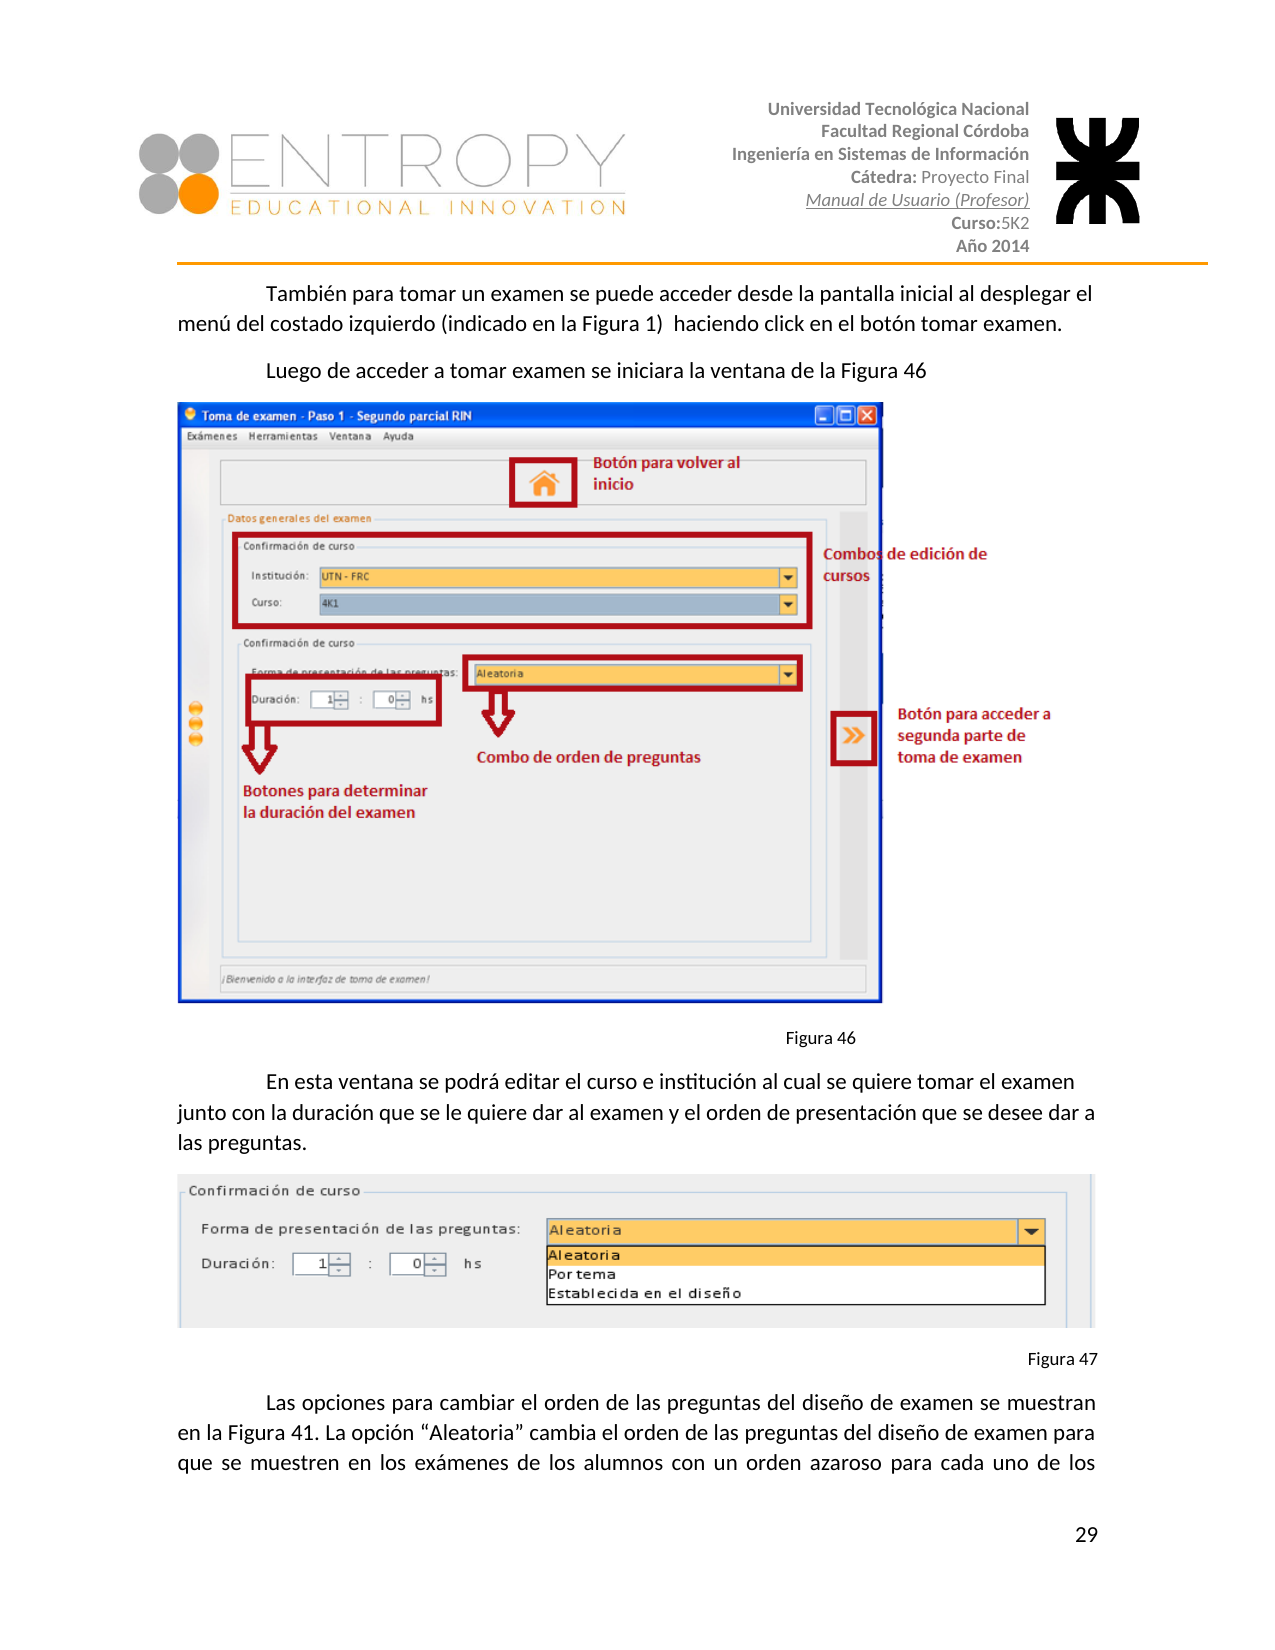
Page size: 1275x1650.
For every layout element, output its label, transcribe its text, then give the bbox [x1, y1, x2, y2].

text También para tomar un examen se puede acceder desde la pantalla inicial al desplegar el menú del costado izquierdo (indicado en la Figura 1) haciendo click en el botón tomar examen. [177, 279, 1098, 337]
text Luego de acceder a tomar examen se iniciara la ventana de la Figura 46 [177, 356, 1098, 384]
text Figura 47 [177, 1347, 1098, 1370]
picture [177, 402, 1098, 1008]
picture [122, 119, 643, 229]
text En esta ventana se podrá editar el curso e institución al cual se quiere tomar el examen junto con la duración que se le quiere dar al examen y el orden de presentación que se desee dar a las preguntas. [177, 1067, 1098, 1156]
picture [177, 1174, 1096, 1328]
text Figura 46 [177, 1026, 1098, 1049]
